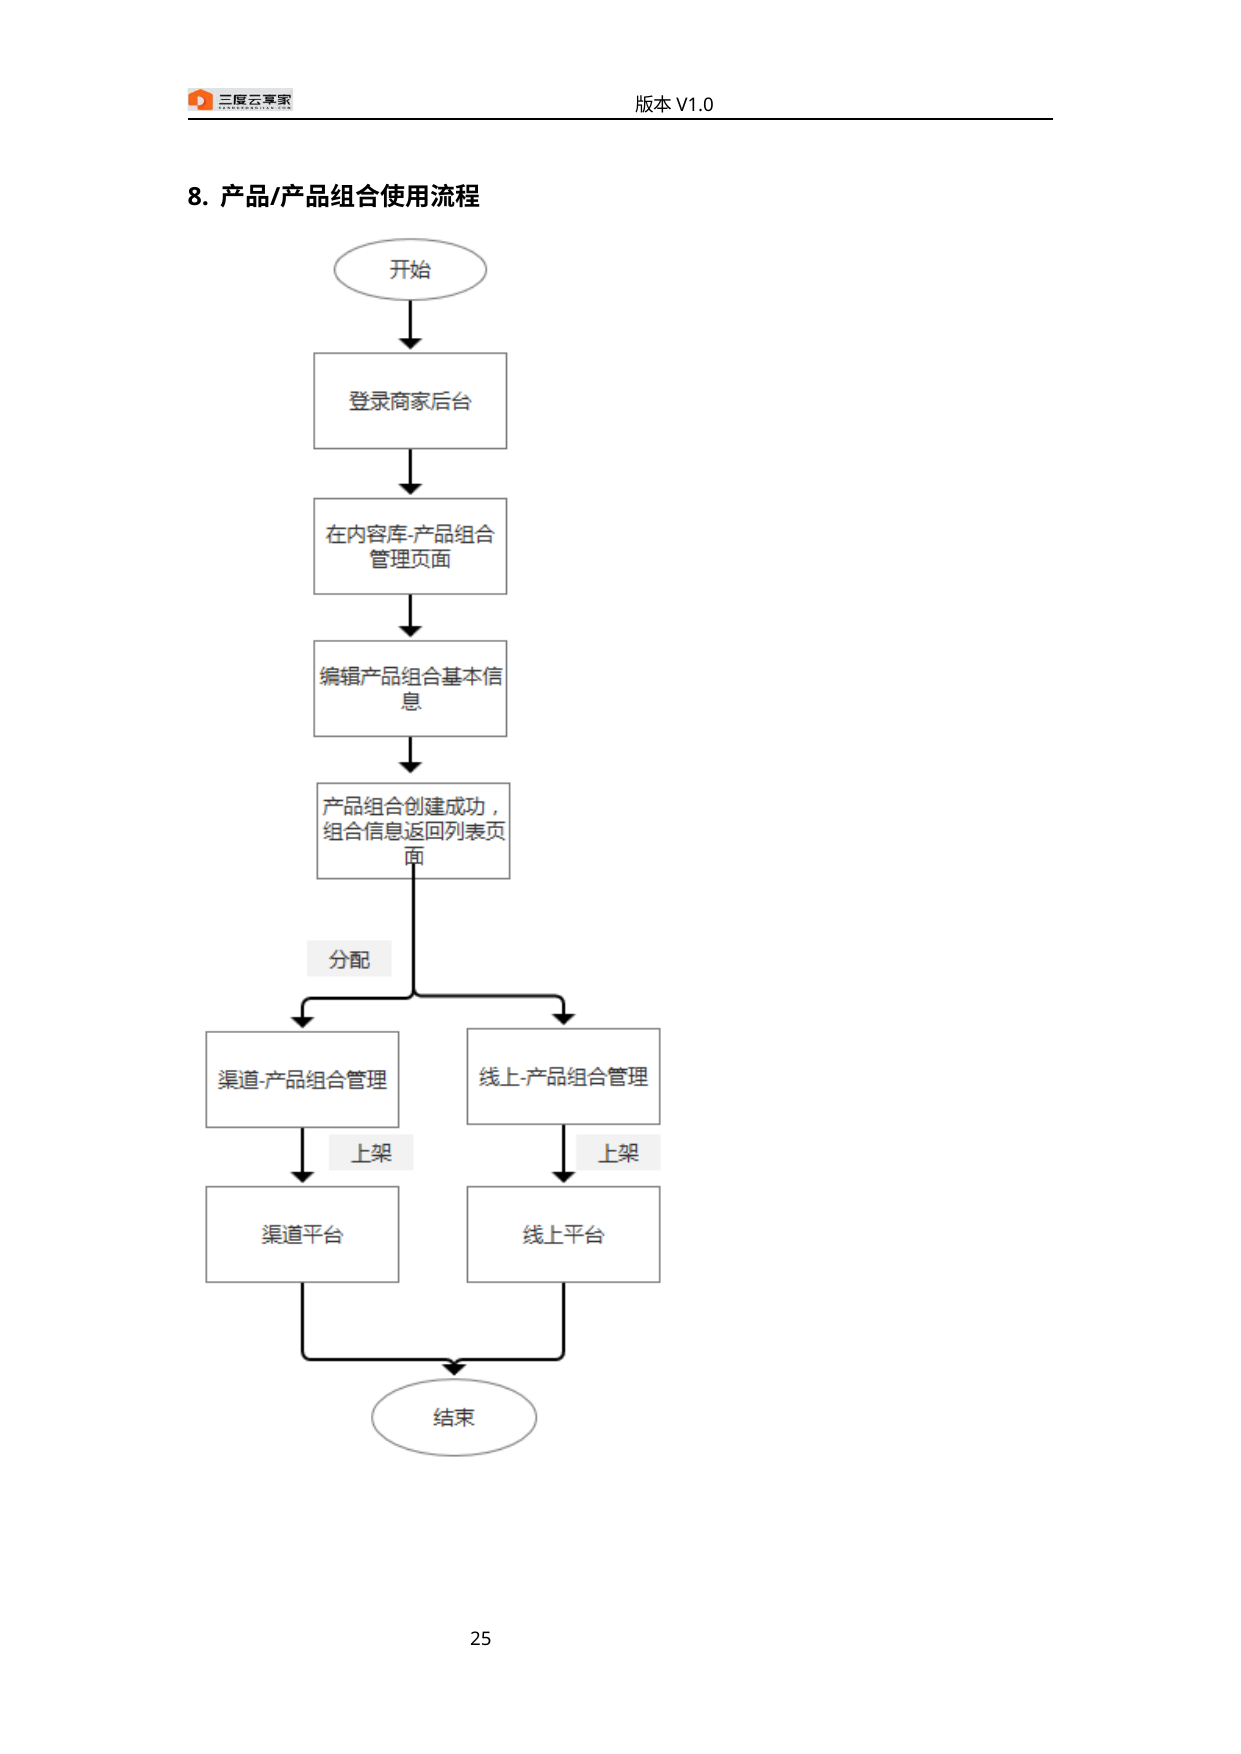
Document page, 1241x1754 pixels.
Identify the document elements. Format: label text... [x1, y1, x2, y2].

subtitle 产品/产品组合使用流程 [187, 162, 1053, 227]
picture [187, 227, 689, 1474]
picture [187, 88, 294, 111]
